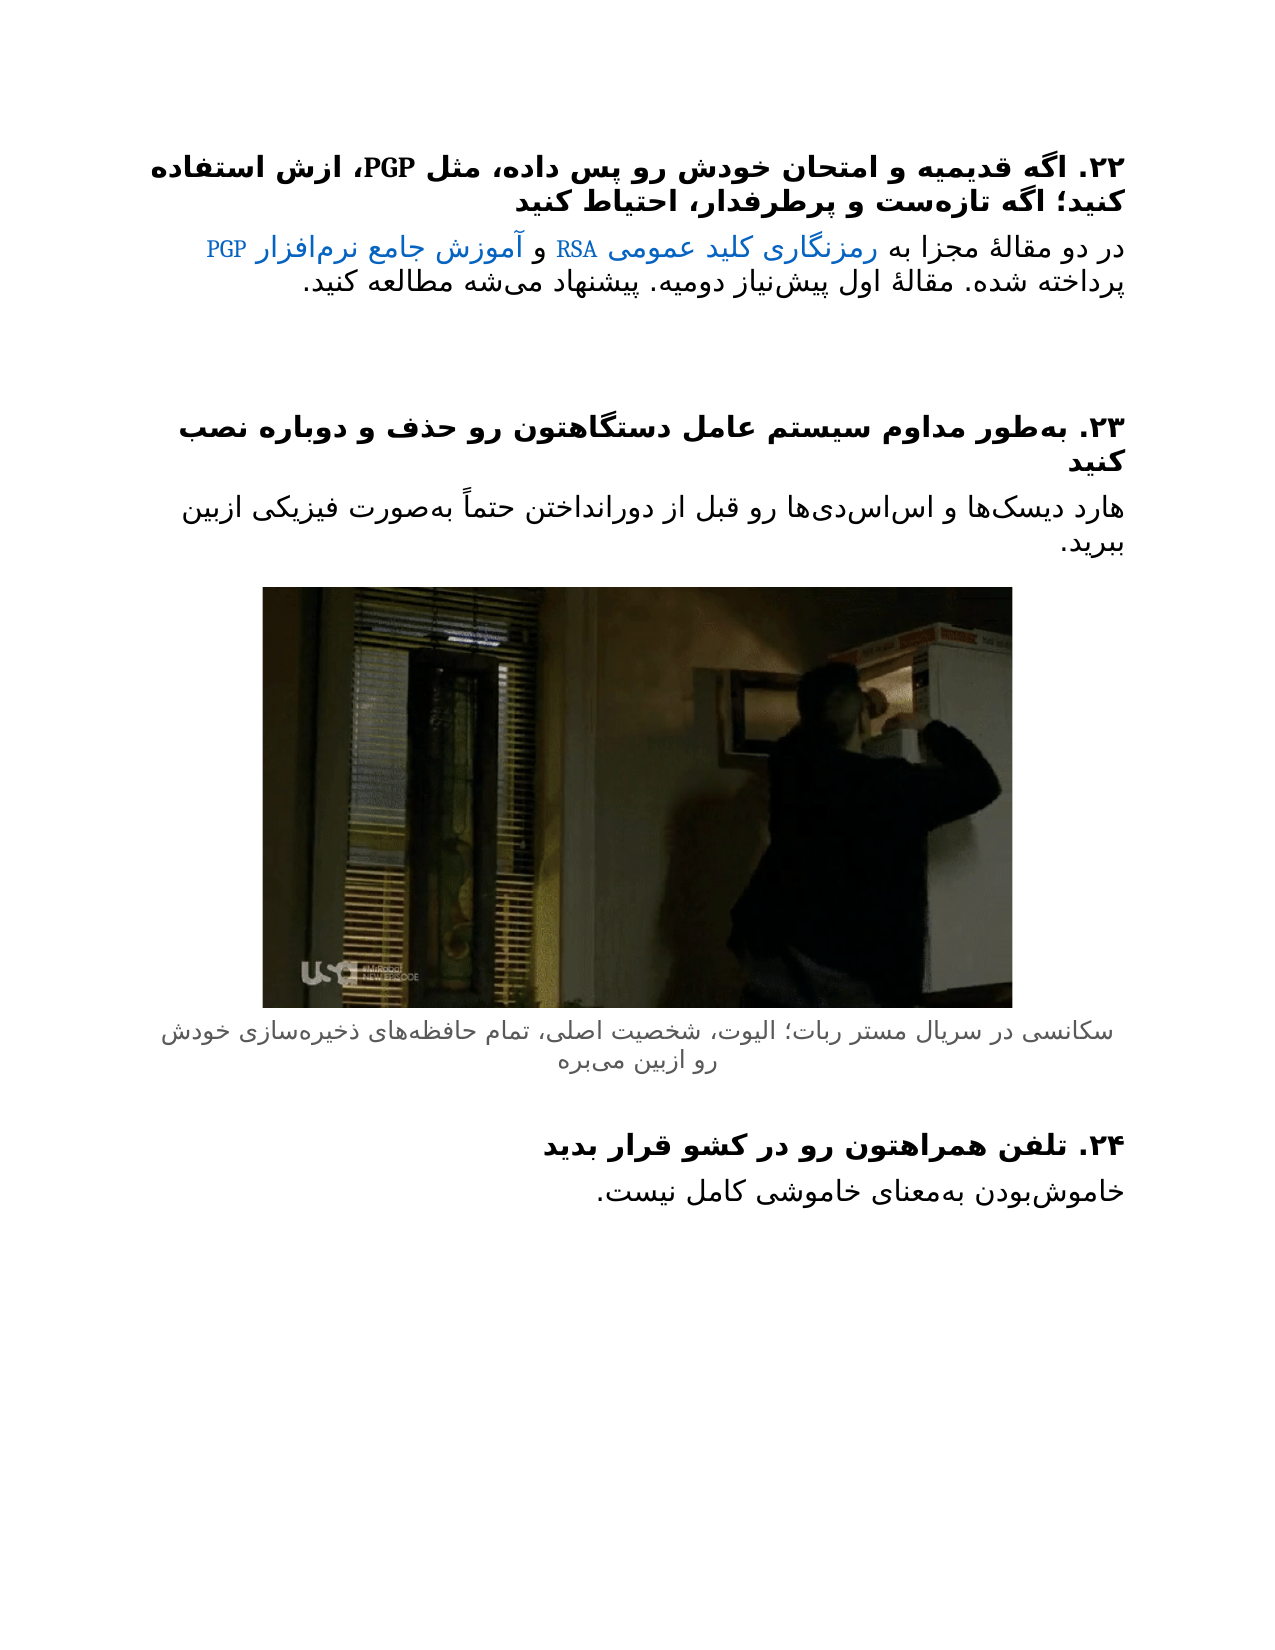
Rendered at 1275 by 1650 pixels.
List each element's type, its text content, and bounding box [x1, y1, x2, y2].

subtitle ۲۳. به‌طور مداوم سیستم عامل دستگاهتون رو حذف و دوباره نصب کنید [150, 410, 1125, 478]
subtitle ۲۲. اگه قدیمیه و امتحان خودش رو پس داده، مثل PGP، ازش استفاده کنید؛ اگه تازه‌ست و پرطرفدار، احتیاط کنید [150, 150, 1125, 218]
picture [262, 587, 1013, 1008]
subtitle ۲۴. تلفن همراهتون رو در کشو قرار بدید [150, 1128, 1125, 1162]
text سکانسی در سریال مستر ربات؛ الیوت، شخصیت اصلی، تمام حافظه‌های ذخیره‌سازی خودش رو ازبین می‌بره [150, 1016, 1125, 1074]
text خاموش‌بودن به‌معنای خاموشی کامل نیست. [150, 1175, 1125, 1209]
text در دو مقالهٔ مجزا به رمزنگاری کلید عمومی RSA و آموزش جامع نرم‌افزار PGP پرداخته شده. مقالهٔ اول پیش‌نیاز دومیه. پیشنهاد می‌شه مطالعه کنید. [150, 231, 1125, 299]
text هارد دیسک‌ها و اس‌اس‌دی‌ها رو قبل از دورانداختن حتماً به‌صورت فیزیکی ازبین ببرید. [150, 490, 1125, 558]
